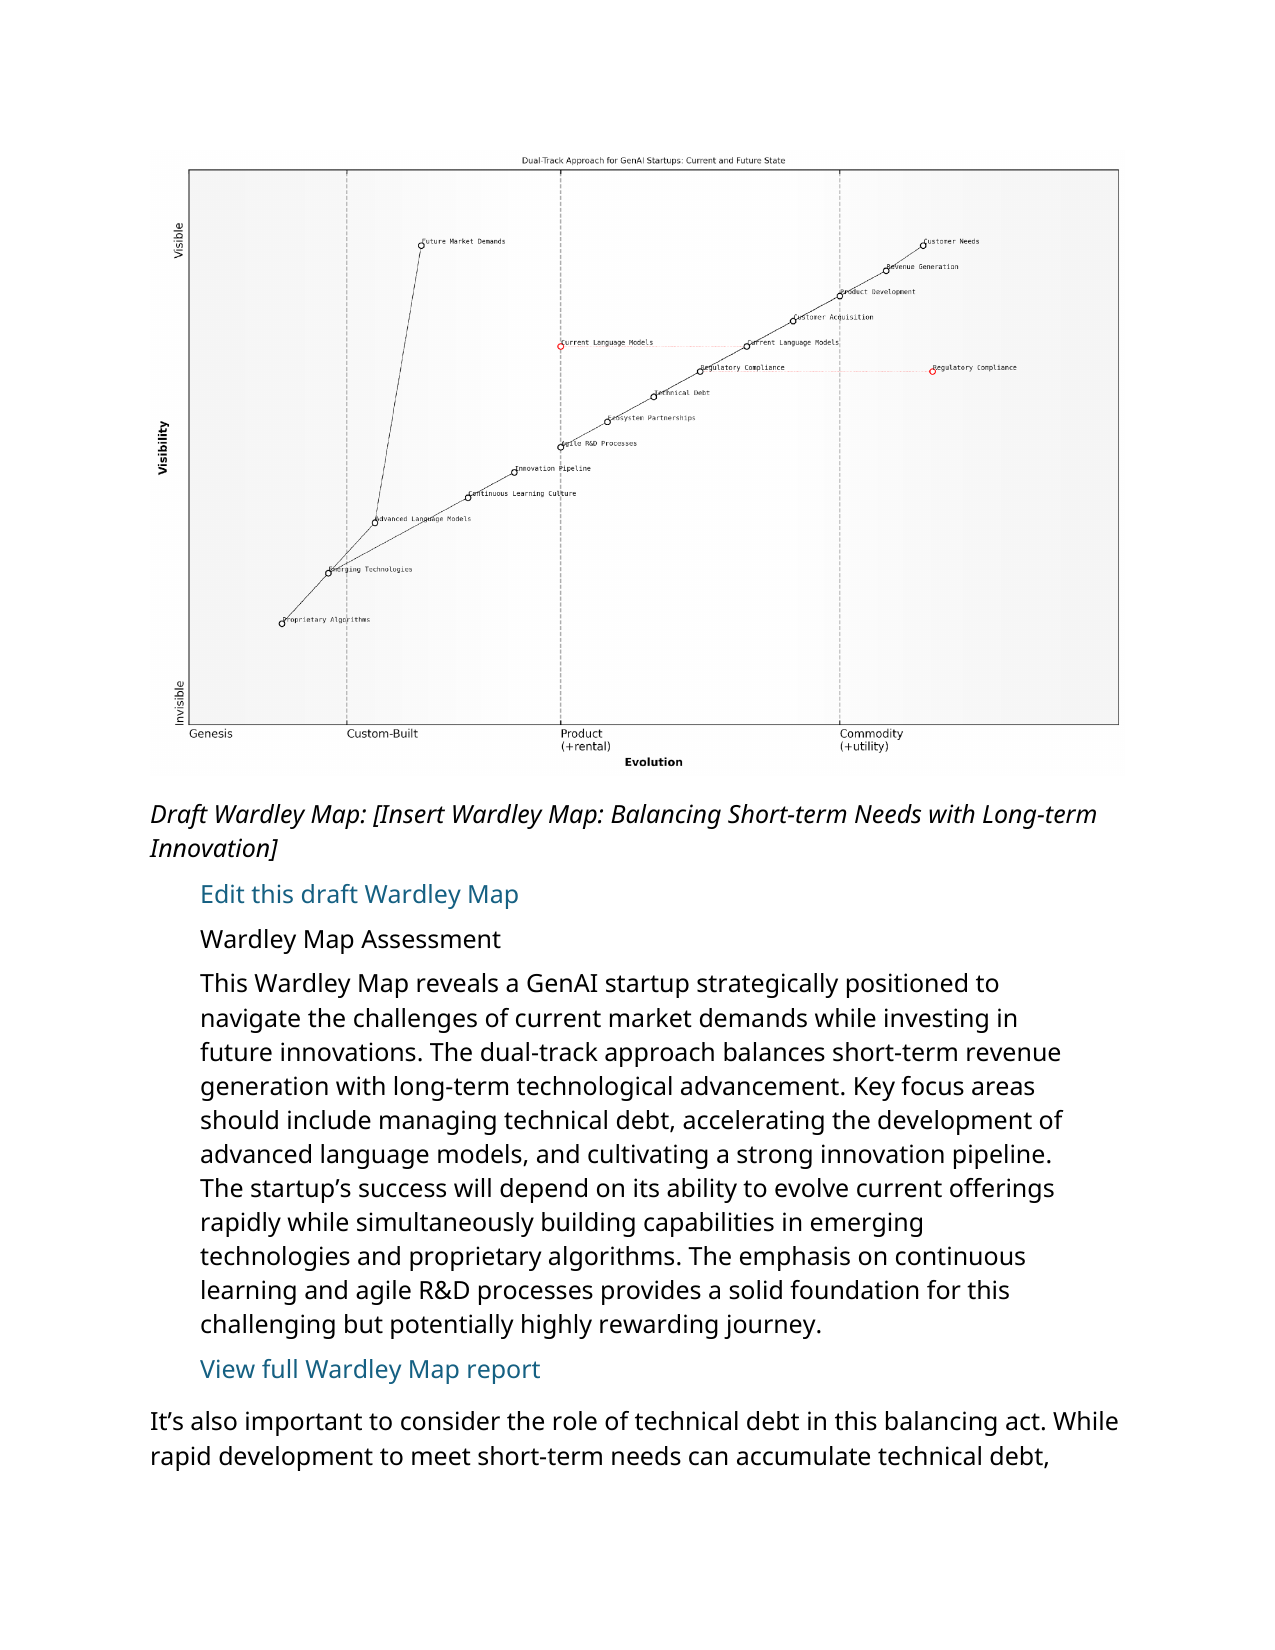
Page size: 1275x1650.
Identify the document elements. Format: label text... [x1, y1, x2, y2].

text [150, 1404, 1125, 1472]
text This Wardley Map reveals a GenAI startup strategically positioned to navigate the challenges of current market demands while investing in future innovations. The dual-track approach balances short-term revenue generation with long-term technological advancement. Key focus areas should include managing technical debt, accelerating the development of advanced language models, and cultivating a strong innovation pipeline. The startup’s success will depend on its ability to evolve current offerings rapidly while simultaneously building capabilities in emerging technologies and proprietary algorithms. The emphasis on continuous learning and agile R&D processes provides a solid foundation for this challenging but potentially highly rewarding journey. [200, 966, 1075, 1341]
picture [150, 150, 1125, 776]
text Wardley Map Assessment [200, 922, 1075, 956]
text Draft Wardley Map: [Insert Wardley Map: Balancing Short-term Needs with Long-term Innovation] [150, 797, 1125, 865]
text Edit this draft Wardley Map [200, 877, 1075, 911]
text View full Wardley Map report [200, 1351, 1075, 1385]
